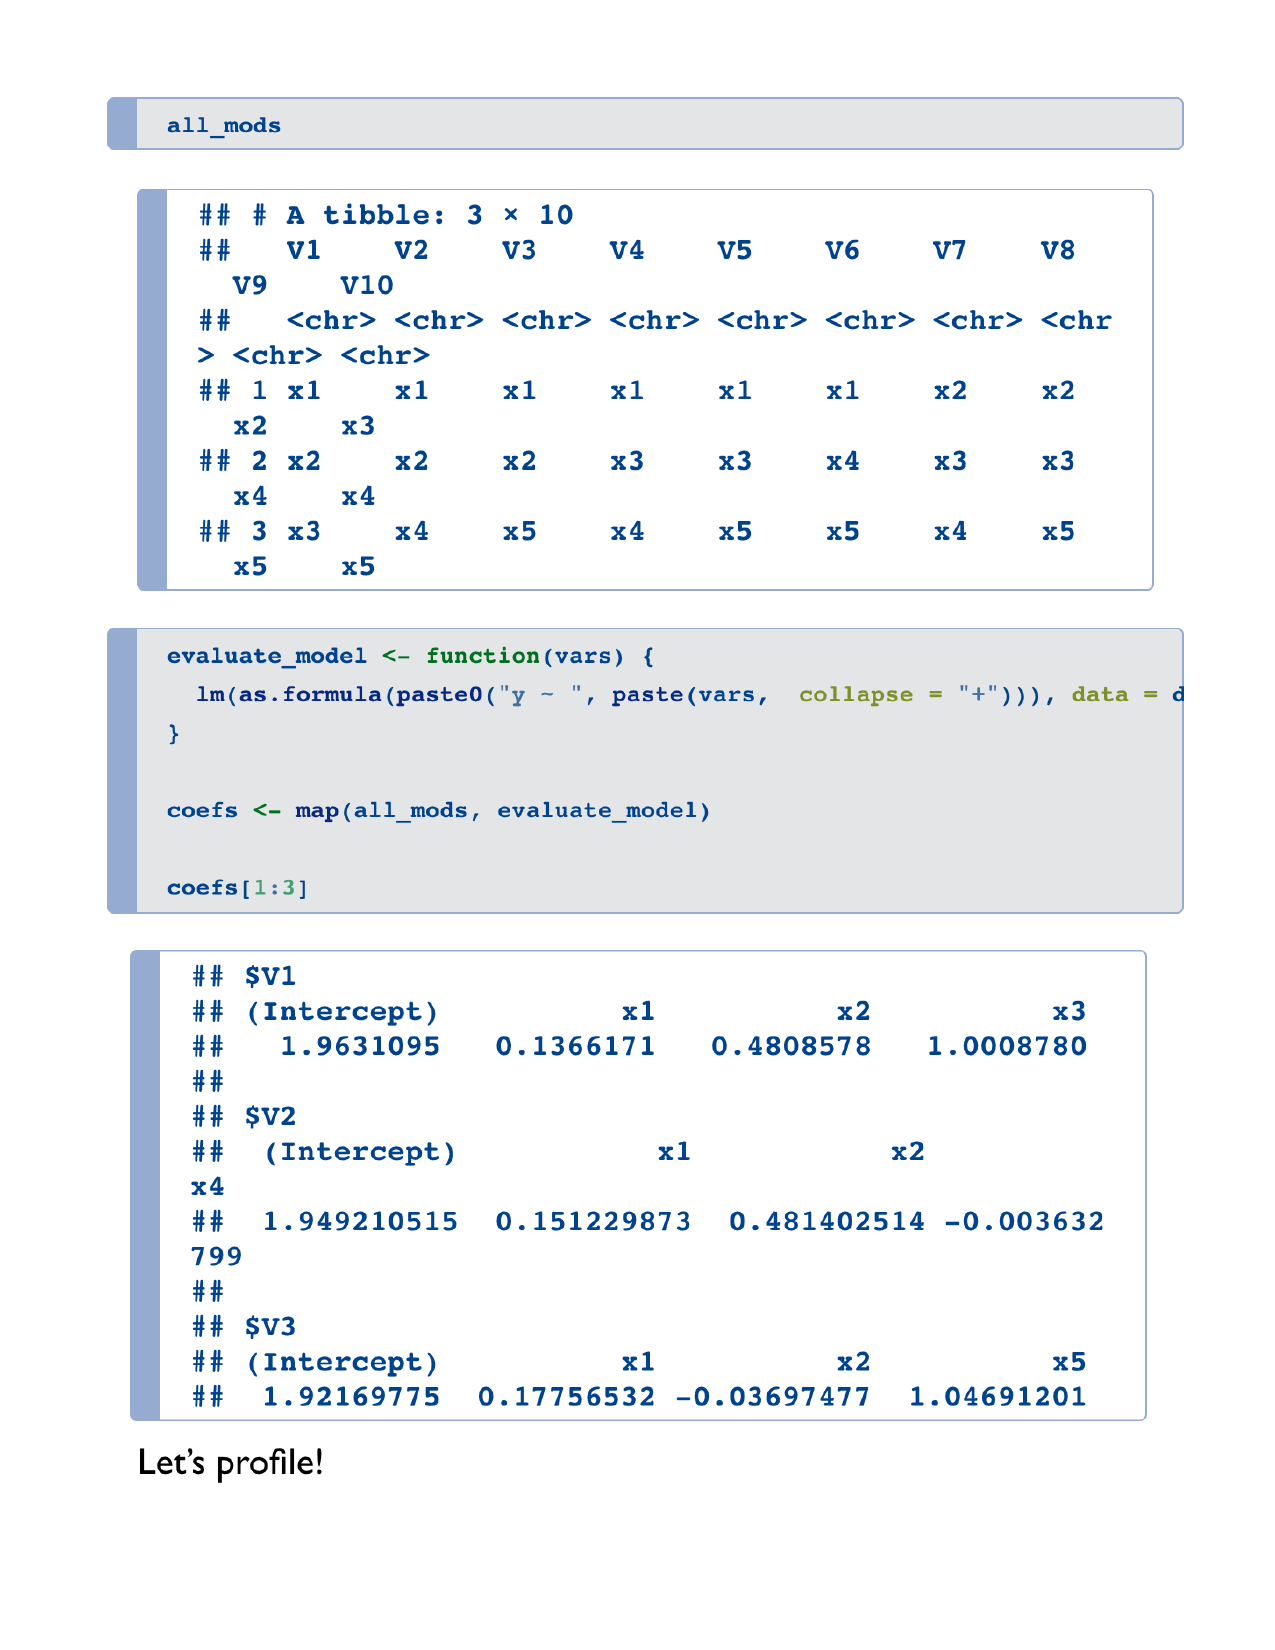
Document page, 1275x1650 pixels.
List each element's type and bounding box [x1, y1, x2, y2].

picture [75, 75, 1200, 1505]
